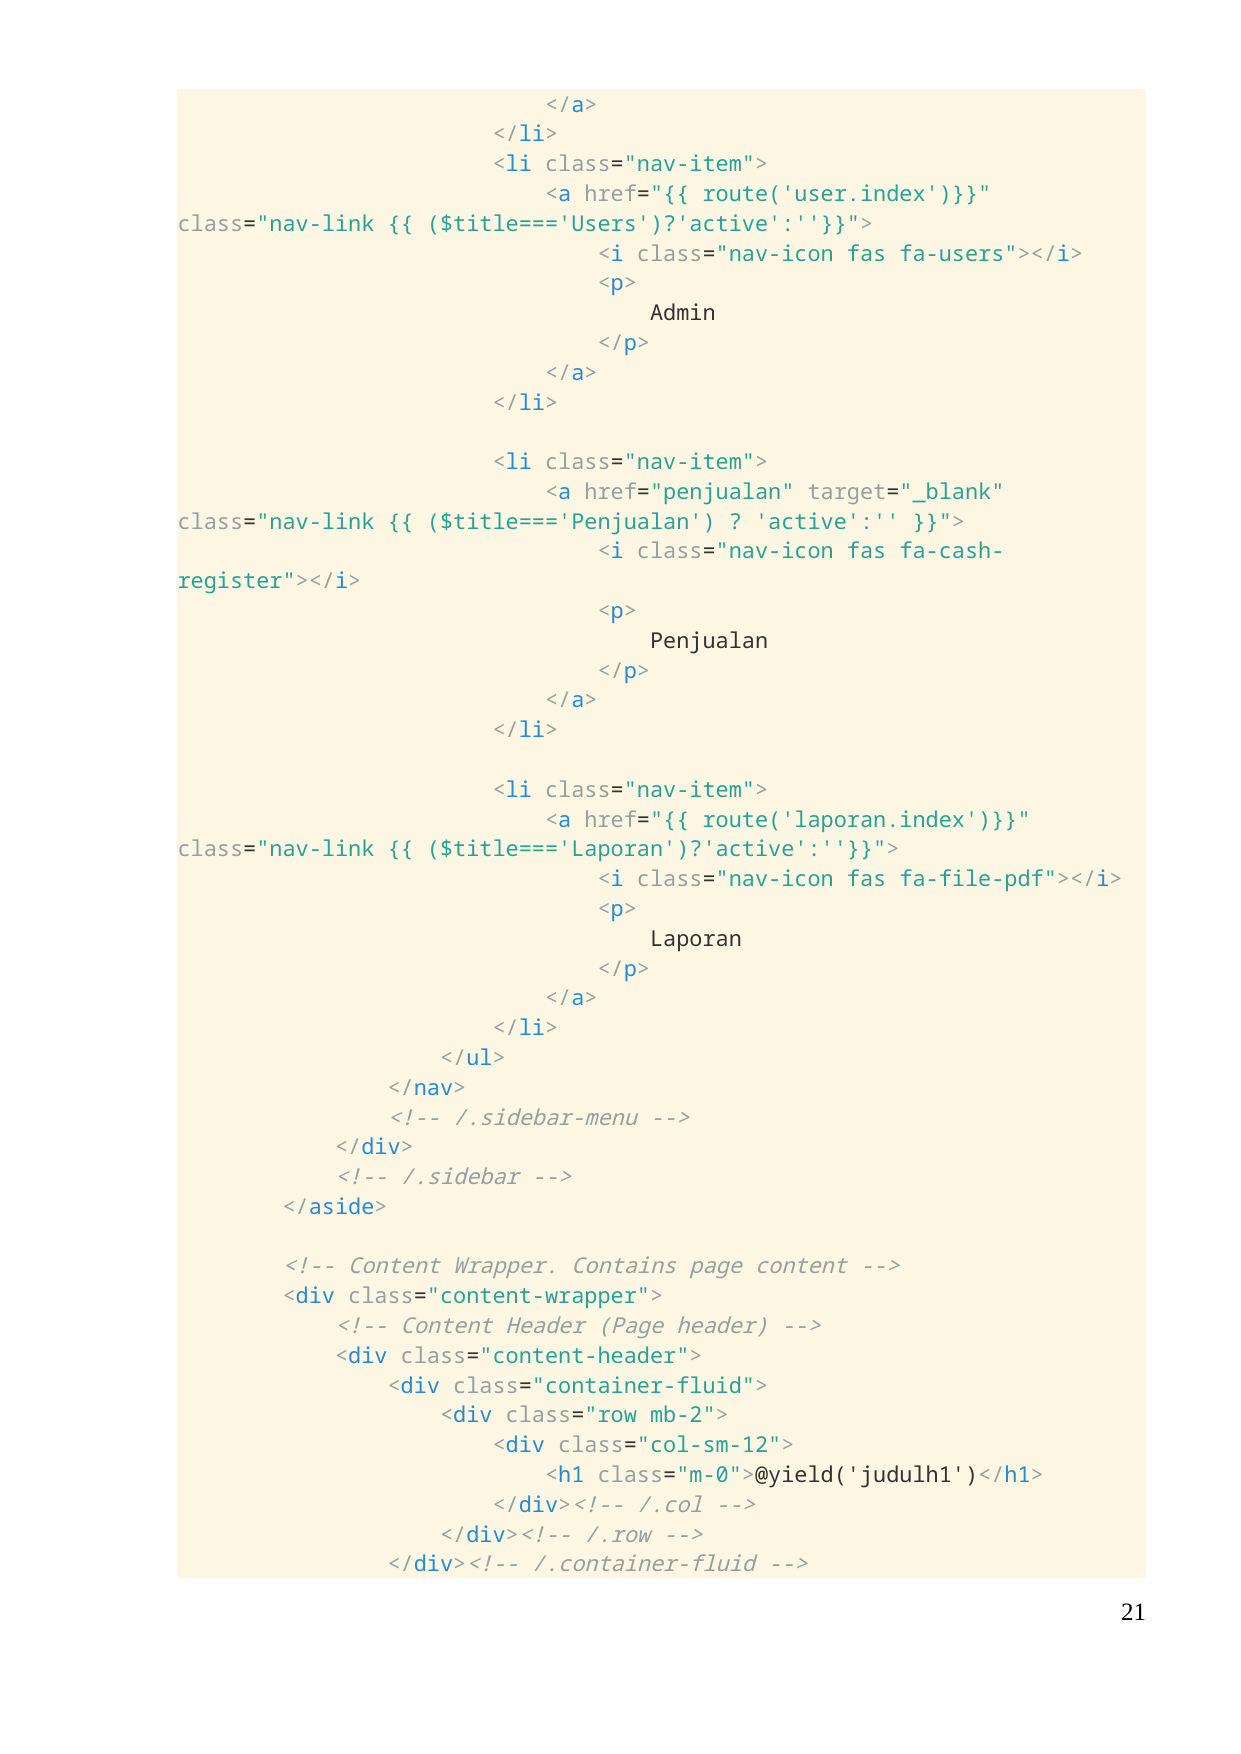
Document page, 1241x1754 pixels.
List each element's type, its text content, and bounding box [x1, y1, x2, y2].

text </div><!-- /.col --> [177, 1489, 1146, 1519]
text <div class="container-fluid"> [177, 1370, 1146, 1399]
text </a> [177, 982, 1146, 1012]
text </p> [177, 953, 1146, 982]
text <div class="row mb-2"> [177, 1399, 1146, 1429]
text <p> [177, 595, 1146, 625]
text <!-- Content Wrapper. Contains page content --> [177, 1251, 1146, 1280]
text </ul> [177, 1042, 1146, 1072]
text Laporan [177, 923, 1146, 953]
text <li class="nav-item"> [177, 148, 1146, 178]
text </li> [177, 1012, 1146, 1042]
text <a href="penjualan" target="_blank" class="nav-link {{ ($title==='Penjualan') ? 'active':'' }}"> [177, 476, 1146, 536]
text <!-- /.sidebar-menu --> [177, 1102, 1146, 1131]
text </aside> [177, 1191, 1146, 1221]
text <a href="{{ route('user.index')}}" class="nav-link {{ ($title==='Users')?'active':''}}"> [177, 178, 1146, 238]
text <div class="content-wrapper"> [177, 1280, 1146, 1310]
text </nav> [177, 1072, 1146, 1102]
text <li class="nav-item"> [177, 446, 1146, 476]
text <h1 class="m-0">@yield('judulh1')</h1> [177, 1459, 1146, 1489]
text <!-- /.sidebar --> [177, 1161, 1146, 1191]
text <div class="content-header"> [177, 1340, 1146, 1370]
text <p> [177, 267, 1146, 297]
text <p> [177, 893, 1146, 923]
text </div><!-- /.container-fluid --> [177, 1548, 1146, 1578]
text <!-- Content Header (Page header) --> [177, 1310, 1146, 1340]
text <div class="col-sm-12"> [177, 1429, 1146, 1459]
text <i class="nav-icon fas fa-users"></i> [177, 238, 1146, 267]
text </li> [177, 387, 1146, 416]
text Penjualan [177, 625, 1146, 655]
text </a> [177, 684, 1146, 714]
text </li> [177, 118, 1146, 148]
text Admin [177, 297, 1146, 327]
text </a> [177, 89, 1146, 118]
text </div><!-- /.row --> [177, 1519, 1146, 1548]
text </li> [177, 714, 1146, 744]
text </p> [177, 327, 1146, 357]
text </p> [177, 655, 1146, 684]
text <i class="nav-icon fas fa-cash-register"></i> [177, 536, 1146, 595]
text </a> [177, 357, 1146, 387]
text </div> [177, 1131, 1146, 1161]
text <a href="{{ route('laporan.index')}}" class="nav-link {{ ($title==='Laporan')?'active':''}}"> [177, 804, 1146, 863]
text <i class="nav-icon fas fa-file-pdf"></i> [177, 863, 1146, 893]
text <li class="nav-item"> [177, 774, 1146, 804]
